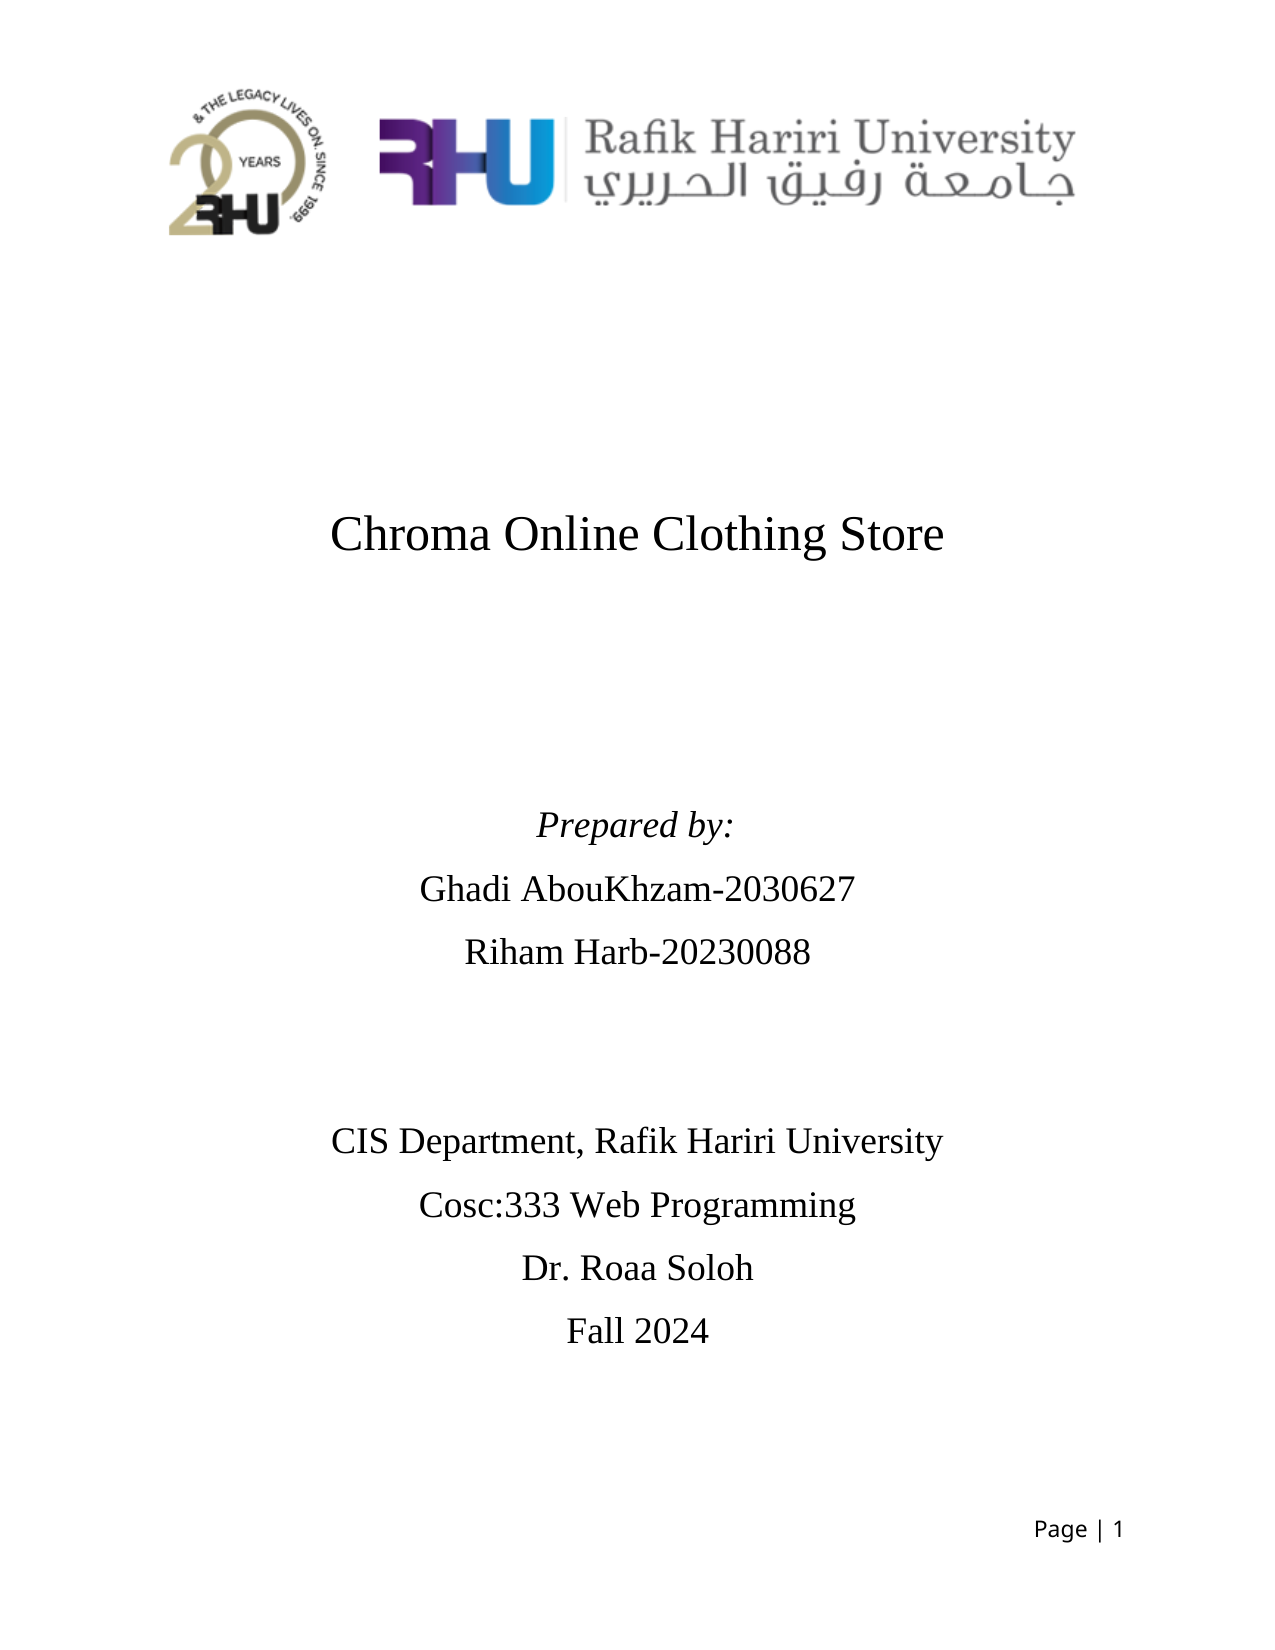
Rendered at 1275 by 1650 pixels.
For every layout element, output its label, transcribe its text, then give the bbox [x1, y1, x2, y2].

text Riham Harb-20230088 [150, 929, 1125, 972]
text Prepared by: [150, 803, 1125, 846]
text CIS Department, Rafik Hariri University [150, 1119, 1125, 1162]
text Ghadi AbouKhzam-2030627 [150, 866, 1125, 909]
text Dr. Roaa Soloh [150, 1245, 1125, 1288]
text Fall 2024 [150, 1308, 1125, 1352]
text Cosc:333 Web Programming [150, 1182, 1125, 1225]
text Chroma Online Clothing Store [150, 503, 1125, 561]
picture [150, 75, 1125, 252]
